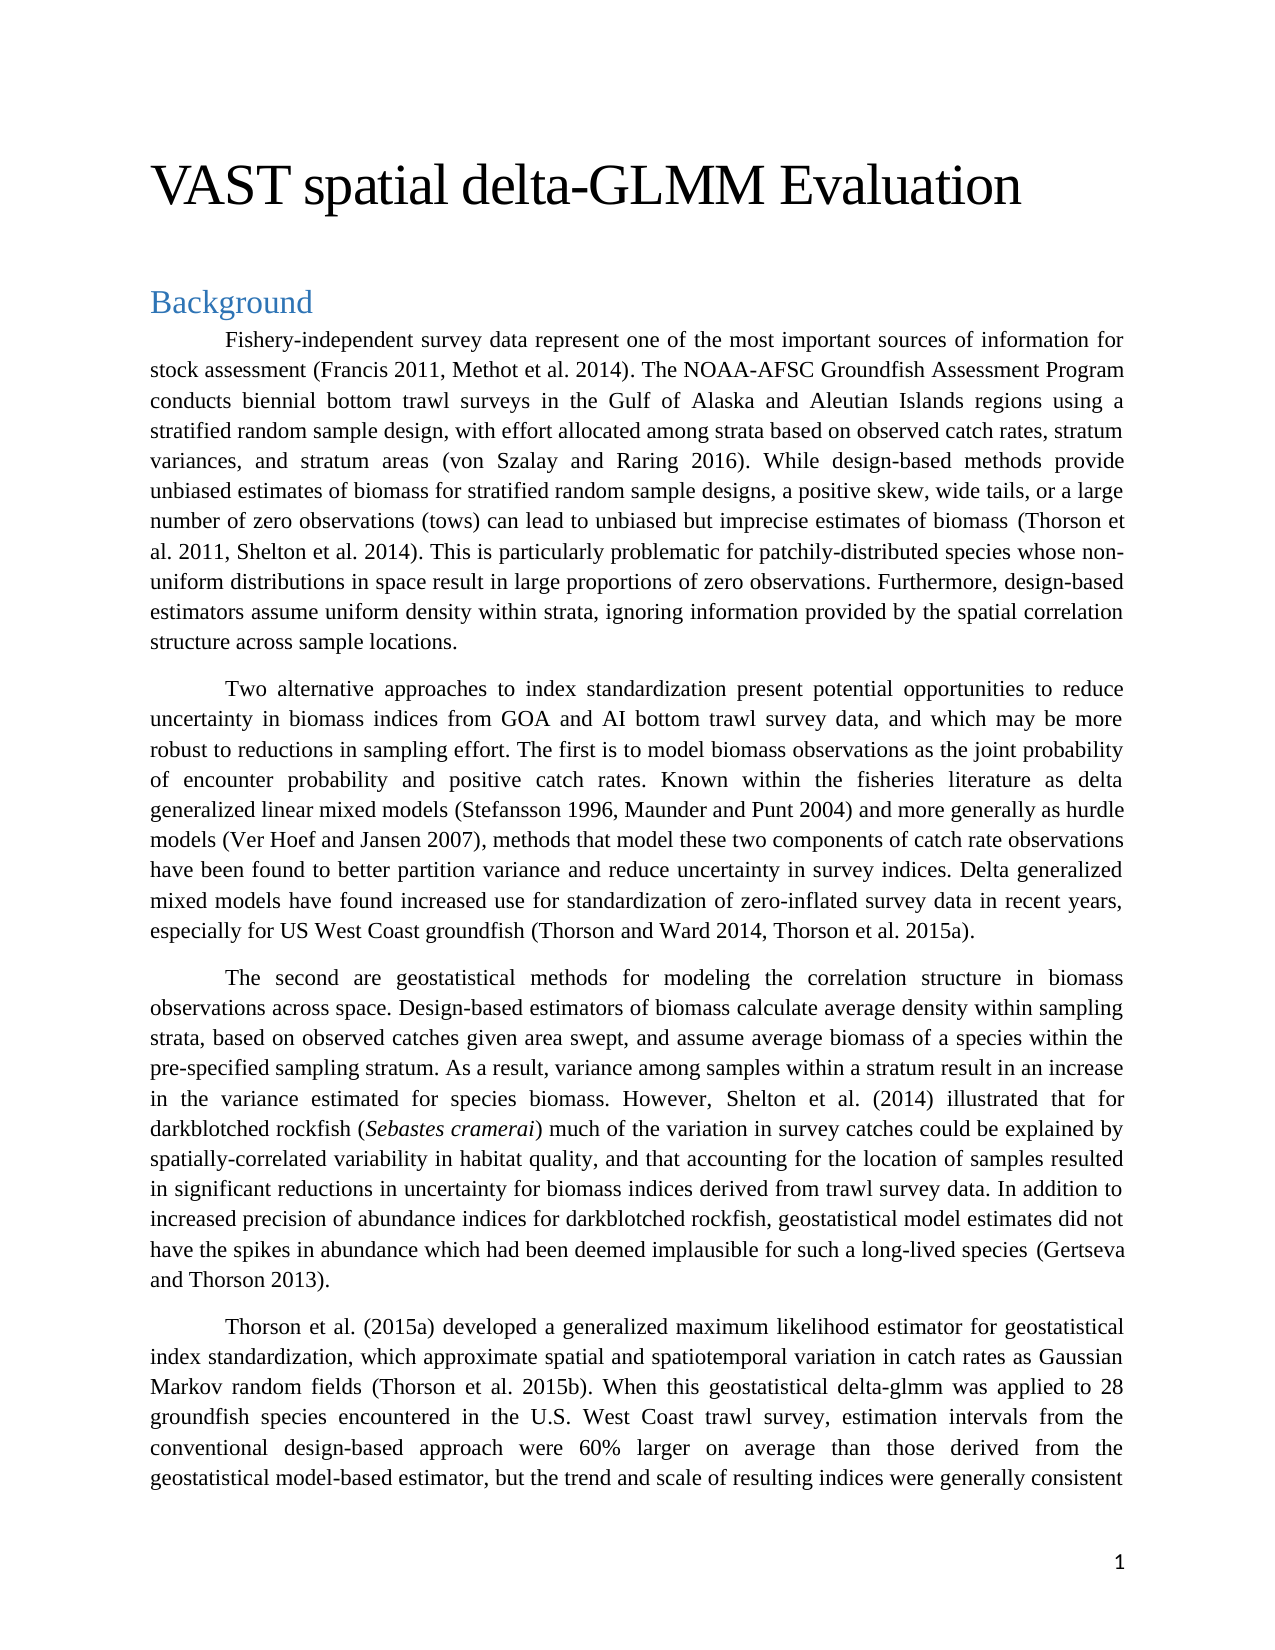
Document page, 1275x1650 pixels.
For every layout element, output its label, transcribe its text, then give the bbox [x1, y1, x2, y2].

title VAST spatial delta-GLMM Evaluation [150, 150, 1125, 217]
text Two alternative approaches to index standardization present potential opportunities to reduce uncertainty in biomass indices from GOA and AI bottom trawl survey data, and which may be more robust to reductions in sampling effort. The first is to model biomass observations as the joint probability of encounter probability and positive catch rates. Known within the fisheries literature as delta generalized linear mixed models (Stefansson 1996, Maunder and Punt 2004) and more generally as hurdle models (Ver Hoef and Jansen 2007), methods that model these two components of catch rate observations have been found to better partition variance and reduce uncertainty in survey indices. Delta generalized mixed models have found increased use for standardization of zero-inflated survey data in recent years, especially for US West Coast groundfish (Thorson and Ward 2014, Thorson et al. 2015a). [150, 675, 1125, 943]
text Fishery-independent survey data represent one of the most important sources of information for stock assessment (Francis 2011, Methot et al. 2014). The NOAA-AFSC Groundfish Assessment Program conducts biennial bottom trawl surveys in the Gulf of Alaska and Aleutian Islands regions using a stratified random sample design, with effort allocated among strata based on observed catch rates, stratum variances, and stratum areas (von Szalay and Raring 2016). While design-based methods provide unbiased estimates of biomass for stratified random sample designs, a positive skew, wide tails, or a large number of zero observations (tows) can lead to unbiased but imprecise estimates of biomass (Thorson et al. 2011, Shelton et al. 2014). This is particularly problematic for patchily-distributed species whose non-uniform distributions in space result in large proportions of zero observations. Furthermore, design-based estimators assume uniform density within strata, ignoring information provided by the spatial correlation structure across sample locations. [150, 326, 1125, 655]
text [150, 1313, 1125, 1490]
subtitle Background [150, 282, 1125, 321]
text The second are geostatistical methods for modeling the correlation structure in biomass observations across space. Design-based estimators of biomass calculate average density within sampling strata, based on observed catches given area swept, and assume average biomass of a species within the pre-specified sampling stratum. As a result, variance among samples within a stratum result in an increase in the variance estimated for species biomass. However, Shelton et al. (2014) illustrated that for darkblotched rockfish (Sebastes cramerai) much of the variation in survey catches could be explained by spatially-correlated variability in habitat quality, and that accounting for the location of samples resulted in significant reductions in uncertainty for biomass indices derived from trawl survey data. In addition to increased precision of abundance indices for darkblotched rockfish, geostatistical model estimates did not have the spikes in abundance which had been deemed implausible for such a long-lived species (Gertseva and Thorson 2013). [150, 964, 1125, 1292]
